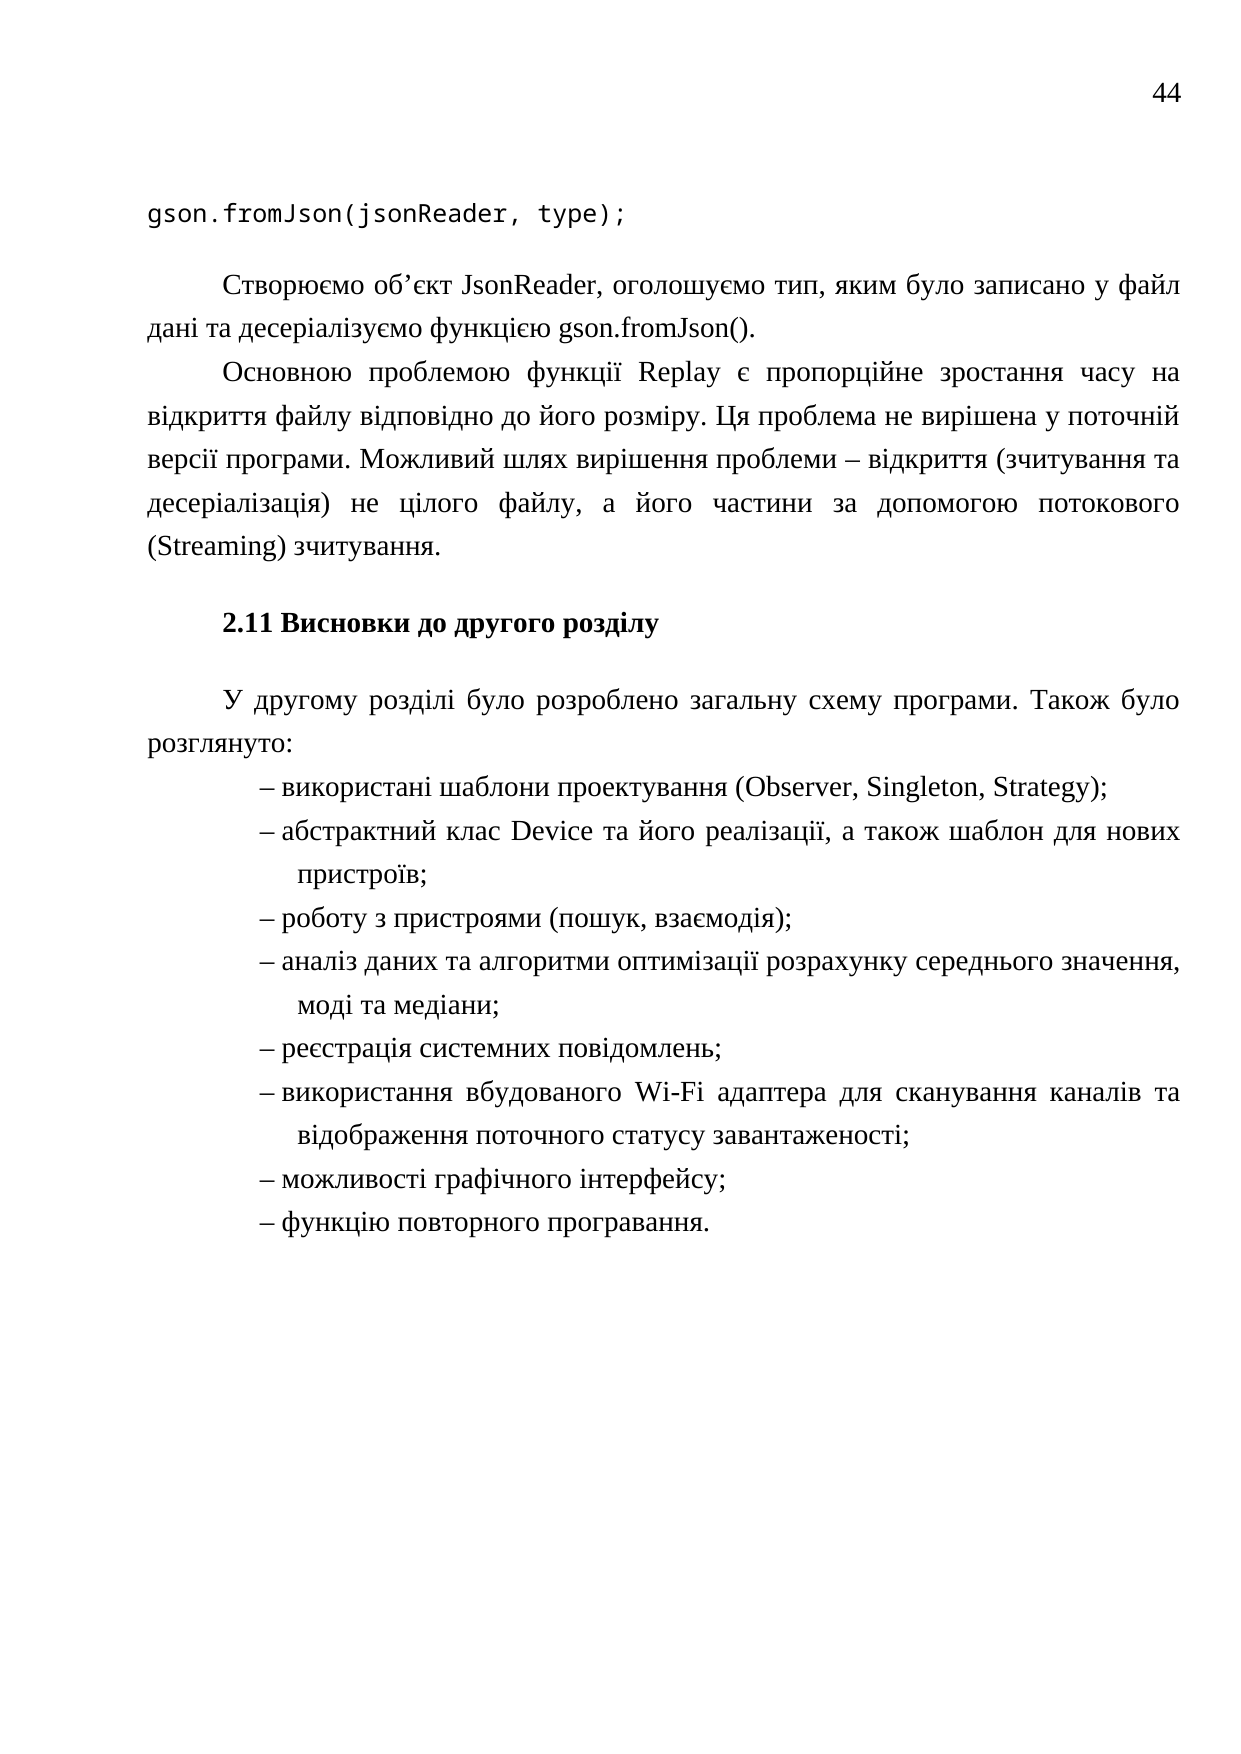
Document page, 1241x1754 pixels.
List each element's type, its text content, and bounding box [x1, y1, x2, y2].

text можливості графічного інтерфейсу; [259, 1161, 1181, 1194]
text функцію повторного програвання. [259, 1204, 1181, 1238]
text Створюємо об’єкт JsonReader, оголошуємо тип, яким було записано у файл дані та десеріалізуємо функцією gson.fromJson(). [147, 267, 1181, 344]
text Основною проблемою функції Replay є пропорційне зростання часу на відкриття файлу відповідно до його розміру. Ця проблема не вирішена у поточній версії програми. Можливий шлях вирішення проблеми – відкриття (зчитування та десеріалізація) не цілого файлу, а його частини за допомогою потокового (Streaming) зчитування. [147, 354, 1181, 562]
text абстрактний клас Device та його реалізації, а також шаблон для нових пристроїв; [259, 813, 1181, 890]
text використання вбудованого Wi-Fi адаптера для сканування каналів та відображення поточного статусу завантаженості; [259, 1074, 1181, 1151]
text gson.fromJson(jsonReader, type); [147, 195, 1181, 229]
text аналіз даних та алгоритми оптимізації розрахунку середнього значення, моді та медіани; [259, 943, 1181, 1020]
text реєстрація системних повідомлень; [259, 1030, 1181, 1064]
text У другому розділі було розроблено загальну схему програми. Також було розглянуто: [147, 682, 1181, 759]
text роботу з пристроями (пошук, взаємодія); [259, 900, 1181, 933]
text Висновки до другого розділу [222, 605, 1181, 639]
text використані шаблони проектування (Observer, Singleton, Strategy); [259, 769, 1181, 803]
